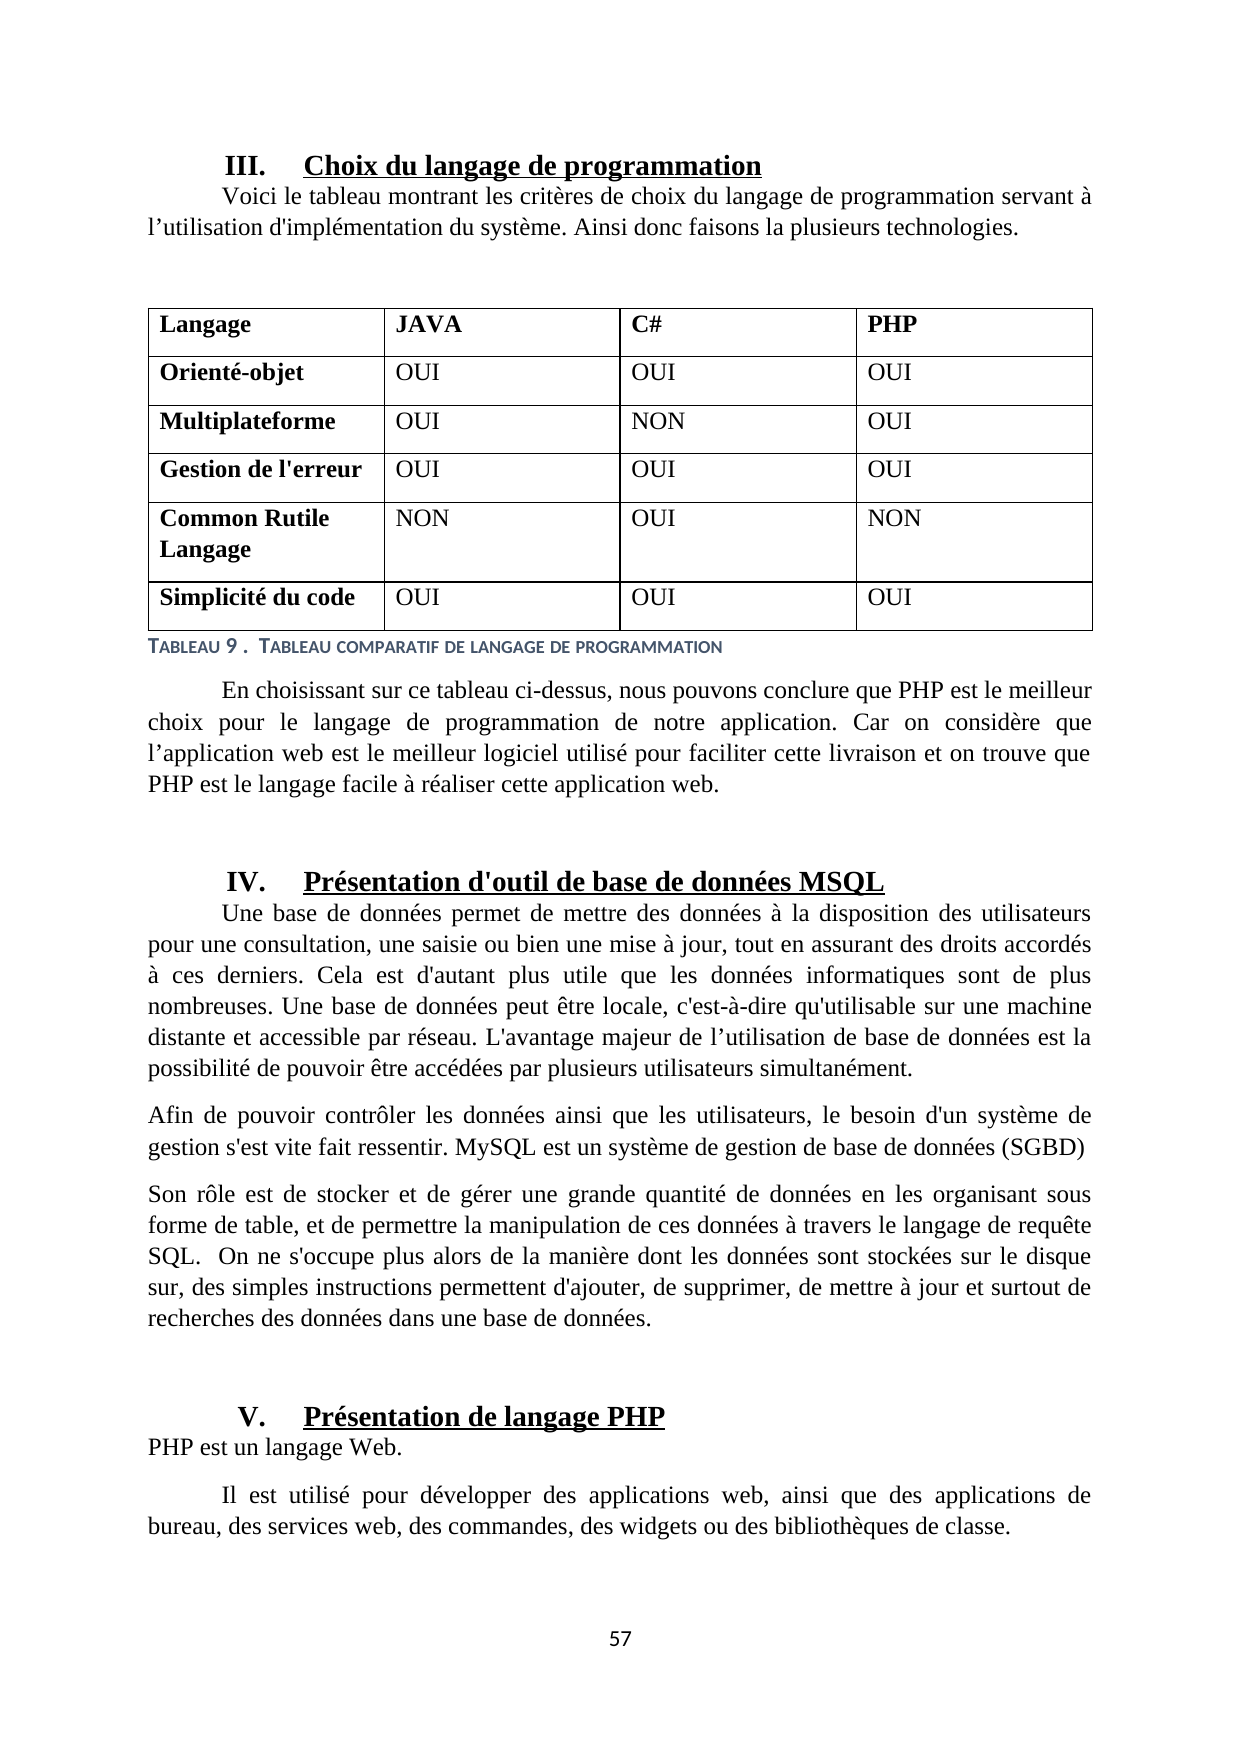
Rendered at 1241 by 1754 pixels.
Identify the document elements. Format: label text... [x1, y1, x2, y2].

table_cell OUI [385, 406, 619, 453]
table_cell OUI [857, 583, 1092, 630]
table_cell Simplicité du code [149, 583, 384, 630]
text Son rôle est de stocker et de gérer une grande quantité de données en les organisant sous forme de table, et de permettre la manipulation de ces données à travers le langage de requête SQL. On ne s'occupe plus alors de la manière dont les données sont stockées sur le disque sur, des simples instructions permettent d'ajouter, de supprimer, de mettre à jour et surtout de recherches des données dans une base de données. [148, 1179, 1093, 1332]
table_cell Multiplateforme [149, 406, 384, 453]
table_cell Gestion de l'erreur [149, 454, 384, 502]
table_cell OUI [621, 503, 856, 581]
table_cell OUI [621, 357, 856, 405]
table_cell NON [857, 503, 1092, 581]
text Il est utilisé pour développer des applications web, ainsi que des applications de bureau, des services web, des commandes, des widgets ou des bibliothèques de classe. [148, 1480, 1093, 1540]
table_cell Orienté-objet [149, 357, 384, 405]
table_cell OUI [857, 357, 1092, 405]
table_cell OUI [857, 454, 1092, 502]
table_header Langage [149, 309, 384, 356]
table_cell NON [621, 406, 856, 453]
table_cell OUI [385, 583, 619, 630]
text Une base de données permet de mettre des données à la disposition des utilisateurs pour une consultation, une saisie ou bien une mise à jour, tout en assurant des droits accordés à ces derniers. Cela est d'autant plus utile que les données informatiques sont de plus nombreuses. Une base de données peut être locale, c'est-à-dire qu'utilisable sur une machine distante et accessible par réseau. L'avantage majeur de l’utilisation de base de données est la possibilité de pouvoir être accédées par plusieurs utilisateurs simultanément. [148, 898, 1093, 1082]
text En choisissant sur ce tableau ci-dessus, nous pouvons conclure que PHP est le meilleur choix pour le langage de programmation de notre application. Car on considère que l’application web est le meilleur logiciel utilisé pour faciliter cette livraison et on trouve que PHP est le langage facile à réaliser cette application web. [148, 676, 1093, 797]
table_cell OUI [621, 454, 856, 502]
table_cell NON [385, 503, 619, 581]
table_cell Common Rutile Langage [149, 503, 384, 581]
subtitle Présentation d'outil de base de données MSQL [266, 864, 1093, 898]
table_header PHP [857, 309, 1092, 356]
subtitle Présentation de langage PHP [266, 1399, 1093, 1432]
table_header JAVA [385, 309, 619, 356]
text PHP est un langage Web. [148, 1432, 1093, 1461]
table_header C# [621, 309, 856, 356]
table_cell OUI [385, 454, 619, 502]
text Afin de pouvoir contrôler les données ainsi que les utilisateurs, le besoin d'un système de gestion s'est vite fait ressentir. MySQL est un système de gestion de base de données (SGBD) [148, 1101, 1093, 1160]
subtitle Choix du langage de programmation [266, 148, 1093, 181]
table_cell OUI [857, 406, 1092, 453]
table_cell OUI [621, 583, 856, 630]
text Voici le tableau montrant les critères de choix du langage de programmation servant à l’utilisation d'implémentation du système. Ainsi donc faisons la plusieurs technologies. [148, 181, 1093, 241]
table_cell OUI [385, 357, 619, 405]
